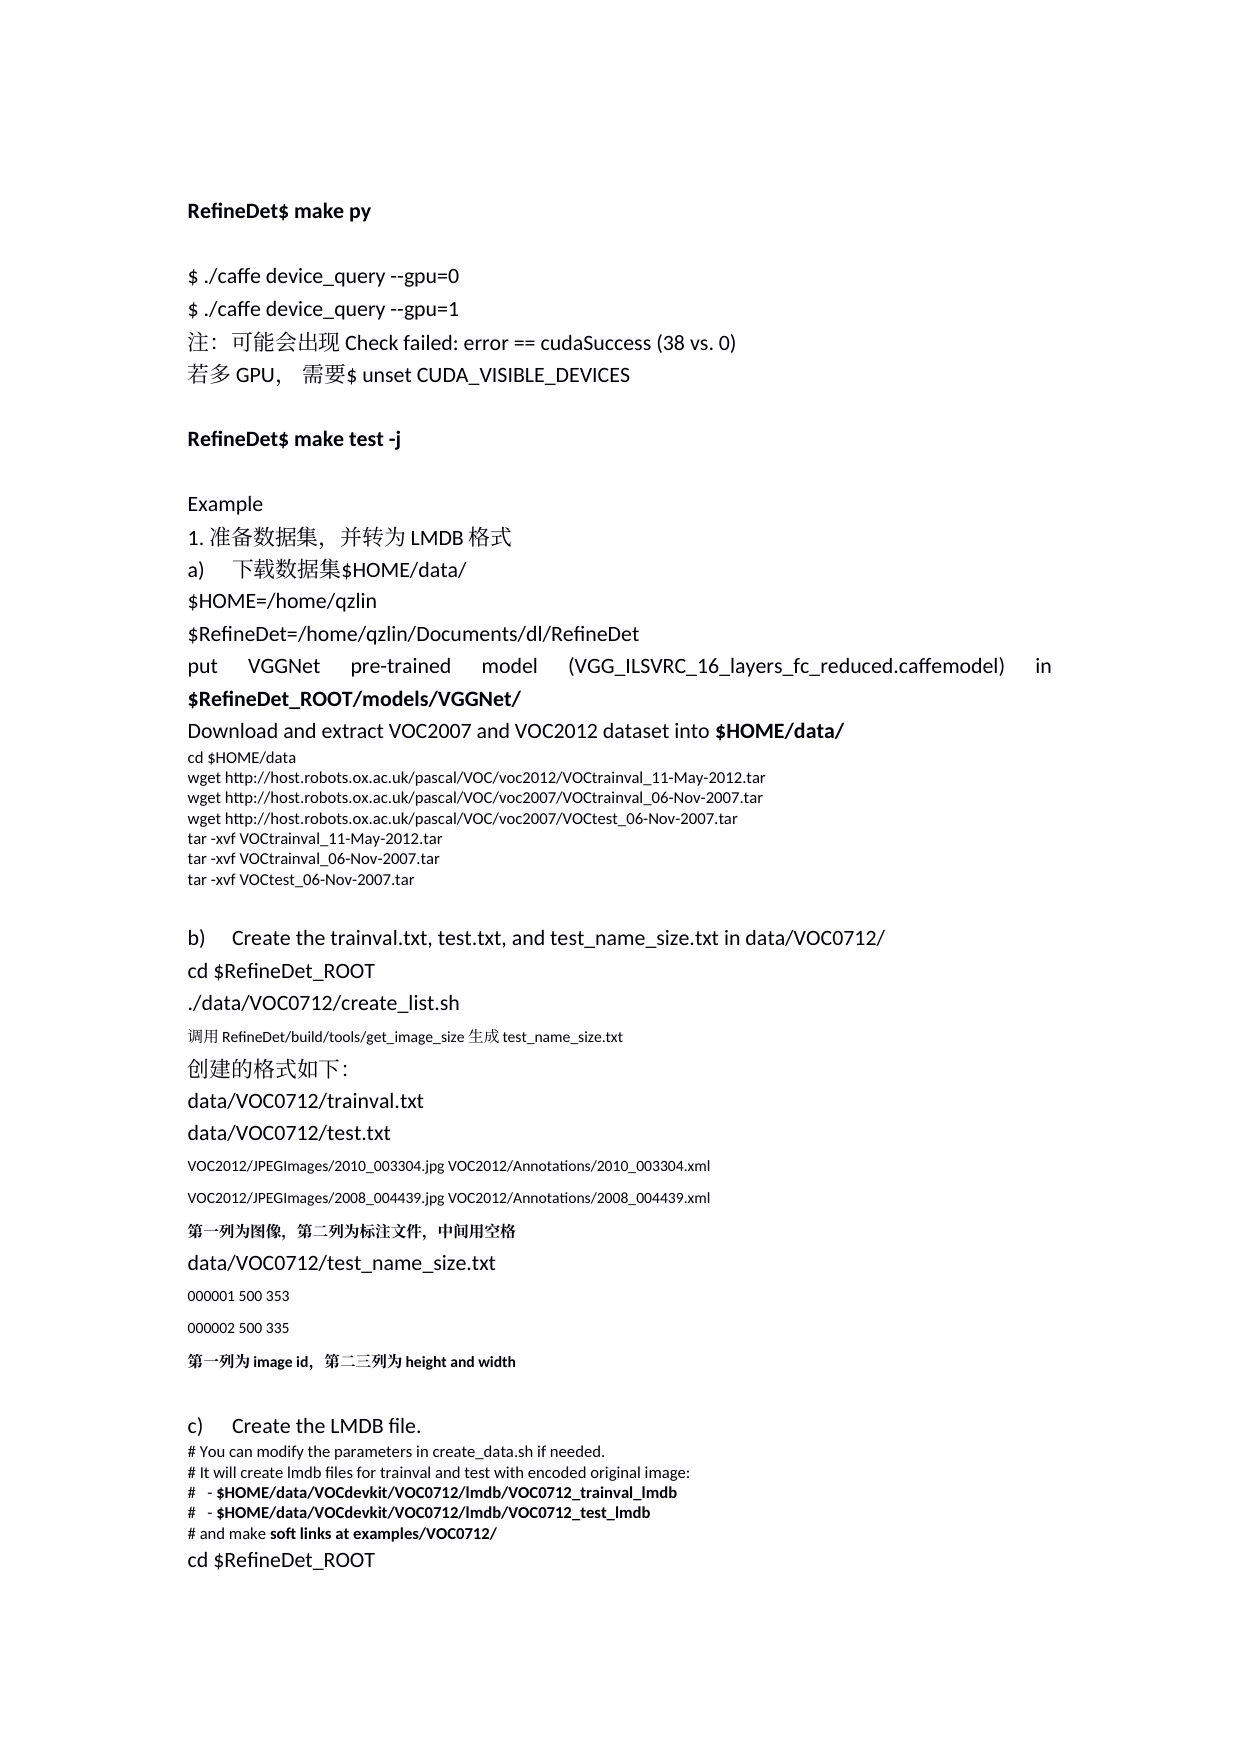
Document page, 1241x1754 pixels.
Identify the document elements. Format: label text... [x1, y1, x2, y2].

text VOC2012/JPEGImages/2010_003304.jpg VOC2012/Annotations/2010_003304.xml [187, 1149, 1053, 1182]
text 注：可能会出现Check failed: error == cudaSuccess (38 vs. 0) [187, 324, 1053, 357]
text $ ./caffe device_query --gpu=1 [187, 292, 1053, 324]
text Example [187, 487, 1053, 519]
text VOC2012/JPEGImages/2008_004439.jpg VOC2012/Annotations/2008_004439.xml [187, 1182, 1053, 1214]
text $ ./caffe device_query --gpu=0 [187, 259, 1053, 292]
text put VGGNet pre-trained model (VGG_ILSVRC_16_layers_fc_reduced.caffemodel) in $RefineDet_ROOT/models/VGGNet/ [187, 649, 1053, 714]
list 下载数据集$HOME/data/ [187, 552, 1053, 584]
text tar -xvf VOCtest_06-Nov-2007.tar [187, 869, 1053, 889]
list Create the trainval.txt, test.txt, and test_name_size.txt in data/VOC0712/ [187, 922, 1053, 954]
text cd $HOME/data [187, 747, 1053, 767]
text 若多GPU， 需要$ unset CUDA_VISIBLE_DEVICES [187, 357, 1053, 389]
list $HOME=/home/qzlin [187, 584, 1053, 617]
list 准备数据集，并转为LMDB格式 [187, 519, 1053, 552]
text 第一列为图像，第二列为标注文件，中间用空格 [187, 1214, 1053, 1247]
text wget http://host.robots.ox.ac.uk/pascal/VOC/voc2007/VOCtest_06-Nov-2007.tar [187, 808, 1053, 828]
text tar -xvf VOCtrainval_06-Nov-2007.tar [187, 848, 1053, 869]
text 000002 500 335 [187, 1312, 1053, 1344]
text wget http://host.robots.ox.ac.uk/pascal/VOC/voc2012/VOCtrainval_11-May-2012.tar [187, 767, 1053, 788]
text RefineDet$ make test -j [187, 422, 1053, 454]
text ./data/VOC0712/create_list.sh [187, 987, 1053, 1019]
text 000001 500 353 [187, 1279, 1053, 1312]
text tar -xvf VOCtrainval_11-May-2012.tar [187, 828, 1053, 848]
text 第一列为image id，第二三列为height and width [187, 1344, 1053, 1377]
text data/VOC0712/trainval.txt [187, 1084, 1053, 1117]
text 创建的格式如下： [187, 1052, 1053, 1084]
text data/VOC0712/test_name_size.txt [187, 1247, 1053, 1279]
text # - $HOME/data/VOCdevkit/VOC0712/lmdb/VOC0712_trainval_lmdb [187, 1482, 1053, 1503]
text 调用RefineDet/build/tools/get_image_size生成test_name_size.txt [187, 1019, 1053, 1052]
text # It will create lmdb files for trainval and test with encoded original image: [187, 1462, 1053, 1482]
text # and make soft links at examples/VOC0712/ [187, 1523, 1053, 1543]
text Download and extract VOC2007 and VOC2012 dataset into $HOME/data/ [187, 714, 1053, 747]
text data/VOC0712/test.txt [187, 1117, 1053, 1149]
text wget http://host.robots.ox.ac.uk/pascal/VOC/voc2007/VOCtrainval_06-Nov-2007.tar [187, 788, 1053, 808]
text # - $HOME/data/VOCdevkit/VOC0712/lmdb/VOC0712_test_lmdb [187, 1503, 1053, 1523]
list $RefineDet=/home/qzlin/Documents/dl/RefineDet [187, 617, 1053, 649]
list Create the LMDB file. [187, 1409, 1053, 1442]
text # You can modify the parameters in create_data.sh if needed. [187, 1442, 1053, 1462]
text cd $RefineDet_ROOT [187, 954, 1053, 987]
text RefineDet$ make py [187, 194, 1053, 227]
text cd $RefineDet_ROOT [187, 1543, 1053, 1576]
